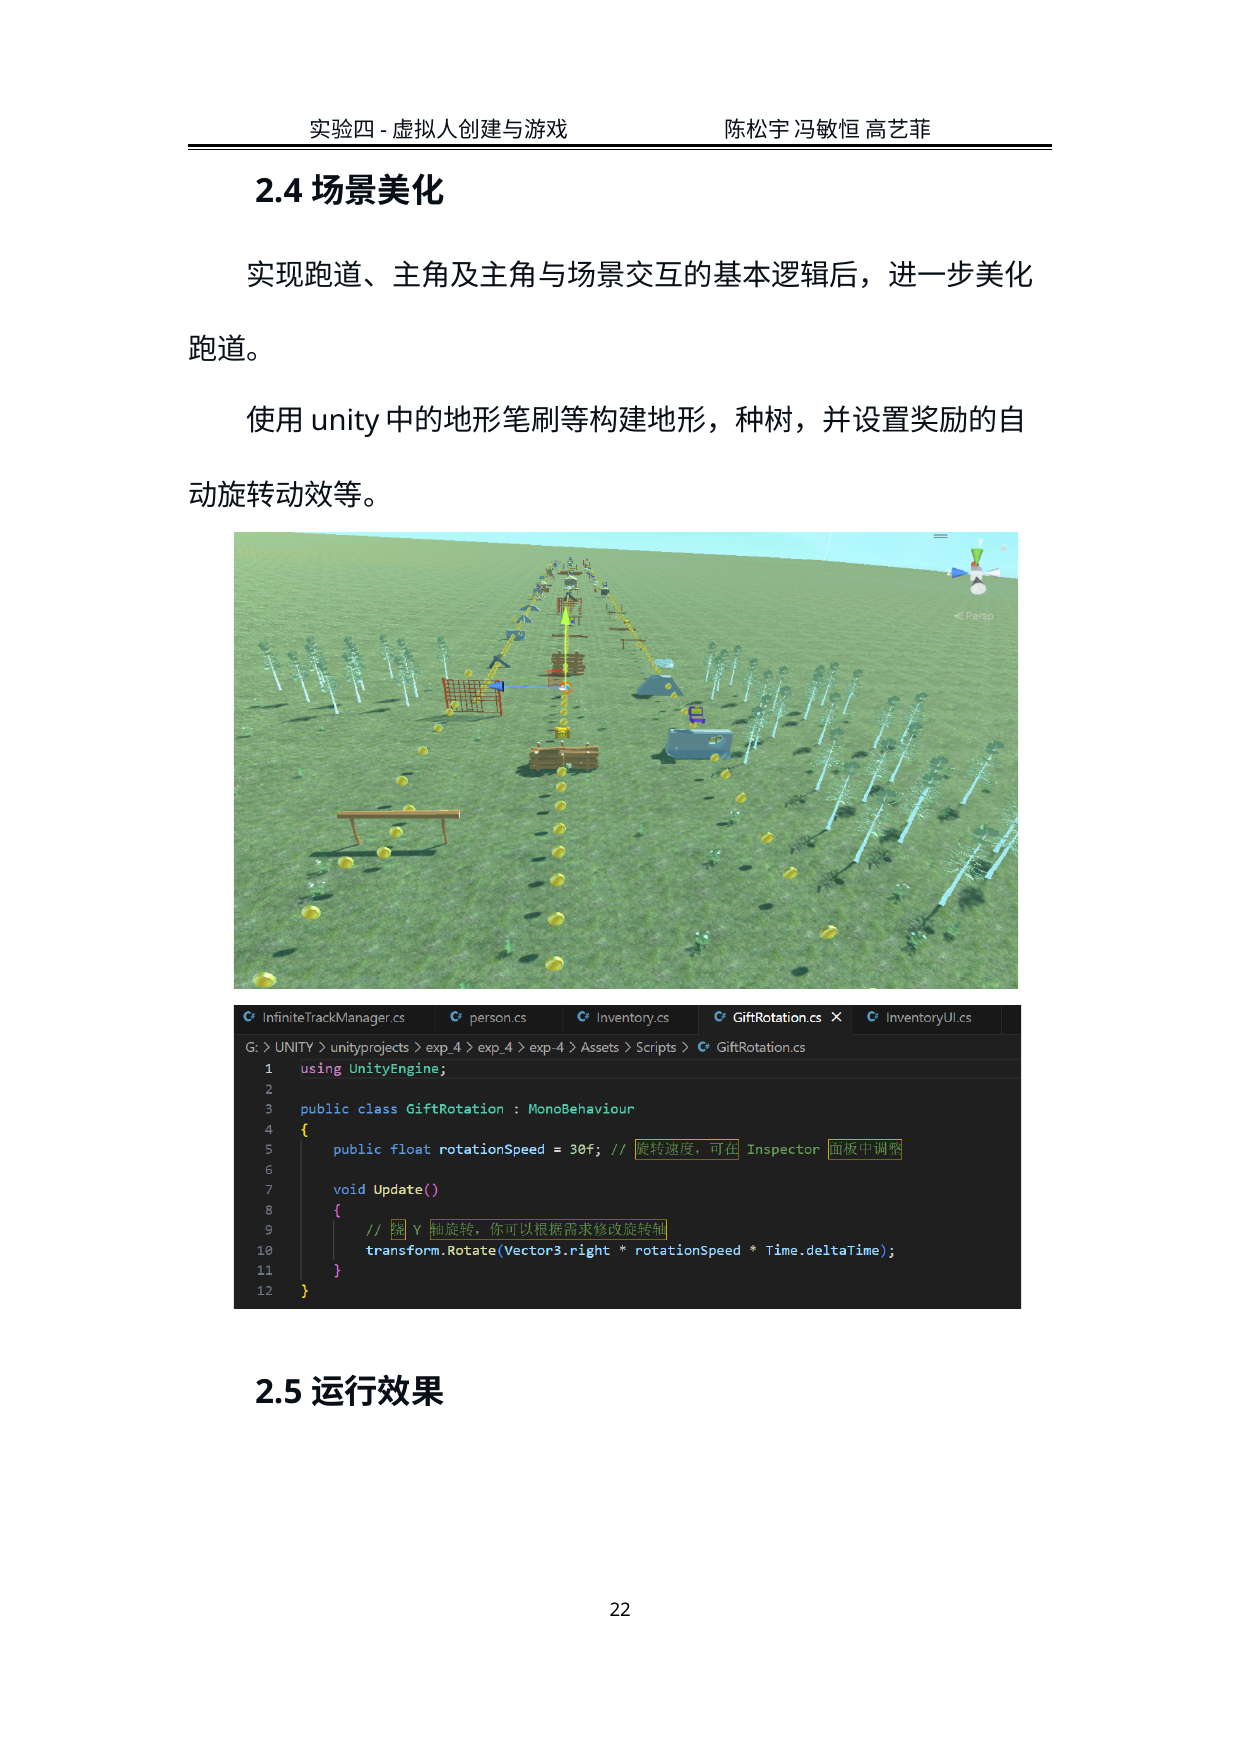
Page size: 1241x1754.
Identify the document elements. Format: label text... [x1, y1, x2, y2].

text 实现跑道、主角及主角与场景交互的基本逻辑后，进一步美化跑道。 [188, 241, 1052, 378]
picture [233, 1005, 1022, 1309]
picture [233, 532, 1019, 989]
subtitle 2.4 场景美化 [188, 157, 1052, 219]
text 使用unity中的地形笔刷等构建地形，种树，并设置奖励的自动旋转动效等。 [188, 387, 1052, 524]
subtitle 2.5 运行效果 [188, 1358, 1052, 1420]
